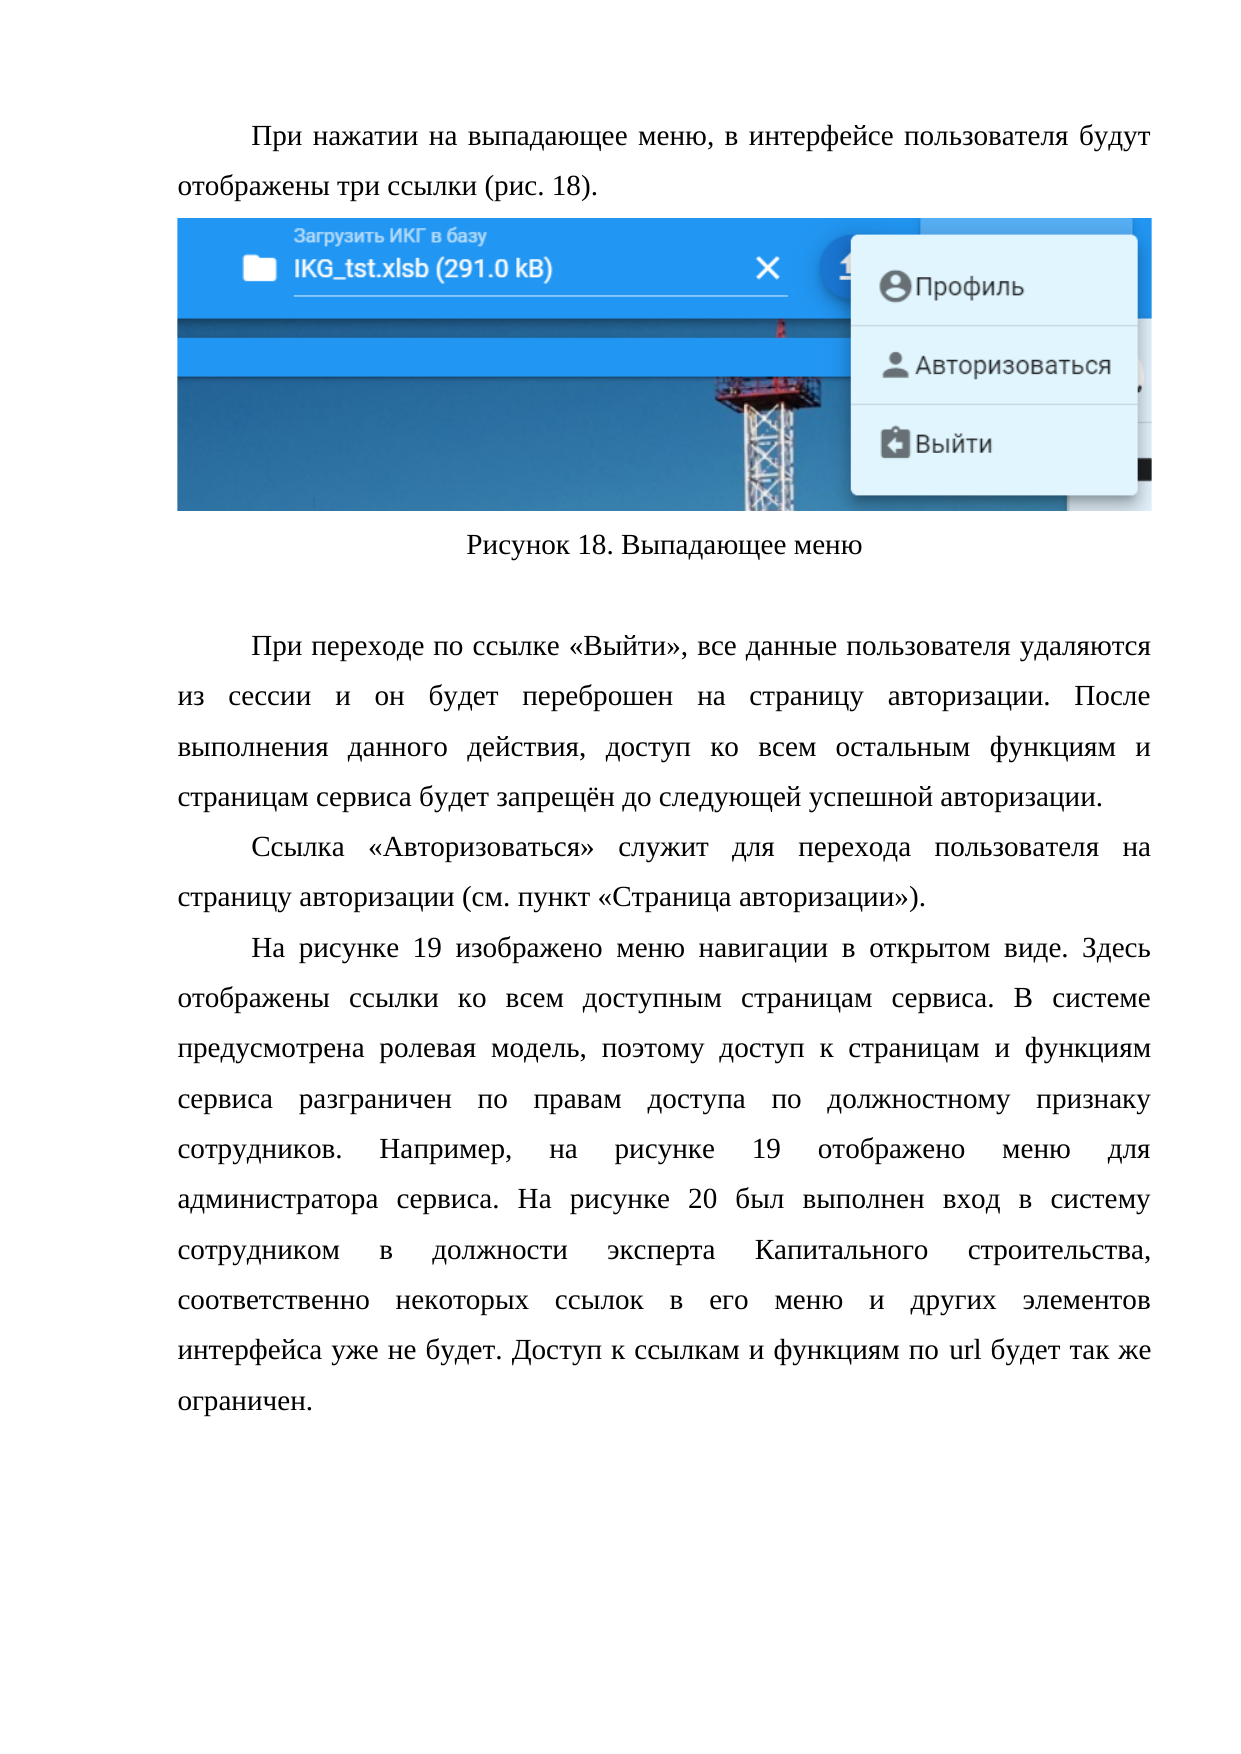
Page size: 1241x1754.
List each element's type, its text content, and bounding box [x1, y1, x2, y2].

text Рисунок 18. Выпадающее меню [177, 527, 1152, 561]
text Ссылка «Авторизоваться» служит для перехода пользователя на страницу авторизации (см. пункт «Страница авторизации»). [177, 829, 1152, 913]
text При переходе по ссылке «Выйти», все данные пользователя удаляются из сессии и он будет переброшен на страницу авторизации. После выполнения данного действия, доступ ко всем остальным функциям и страницам сервиса будет запрещён до следующей успешной авторизации. [177, 628, 1152, 812]
text При нажатии на выпадающее меню, в интерфейсе пользователя будут отображены три ссылки (рис. 18). [177, 118, 1152, 202]
text На рисунке 19 изображено меню навигации в открытом виде. Здесь отображены ссылки ко всем доступным страницам сервиса. В системе предусмотрена ролевая модель, поэтому доступ к страницам и функциям сервиса разграничен по правам доступа по должностному признаку сотрудников. Например, на рисунке 19 отображено меню для администратора сервиса. На рисунке 20 был выполнен вход в систему сотрудником в должности эксперта Капитального строительства, соответственно некоторых ссылок в его меню и других элементов интерфейса уже не будет. Доступ к ссылкам и функциям по url будет так же ограничен. [177, 930, 1152, 1416]
picture [177, 218, 1152, 511]
